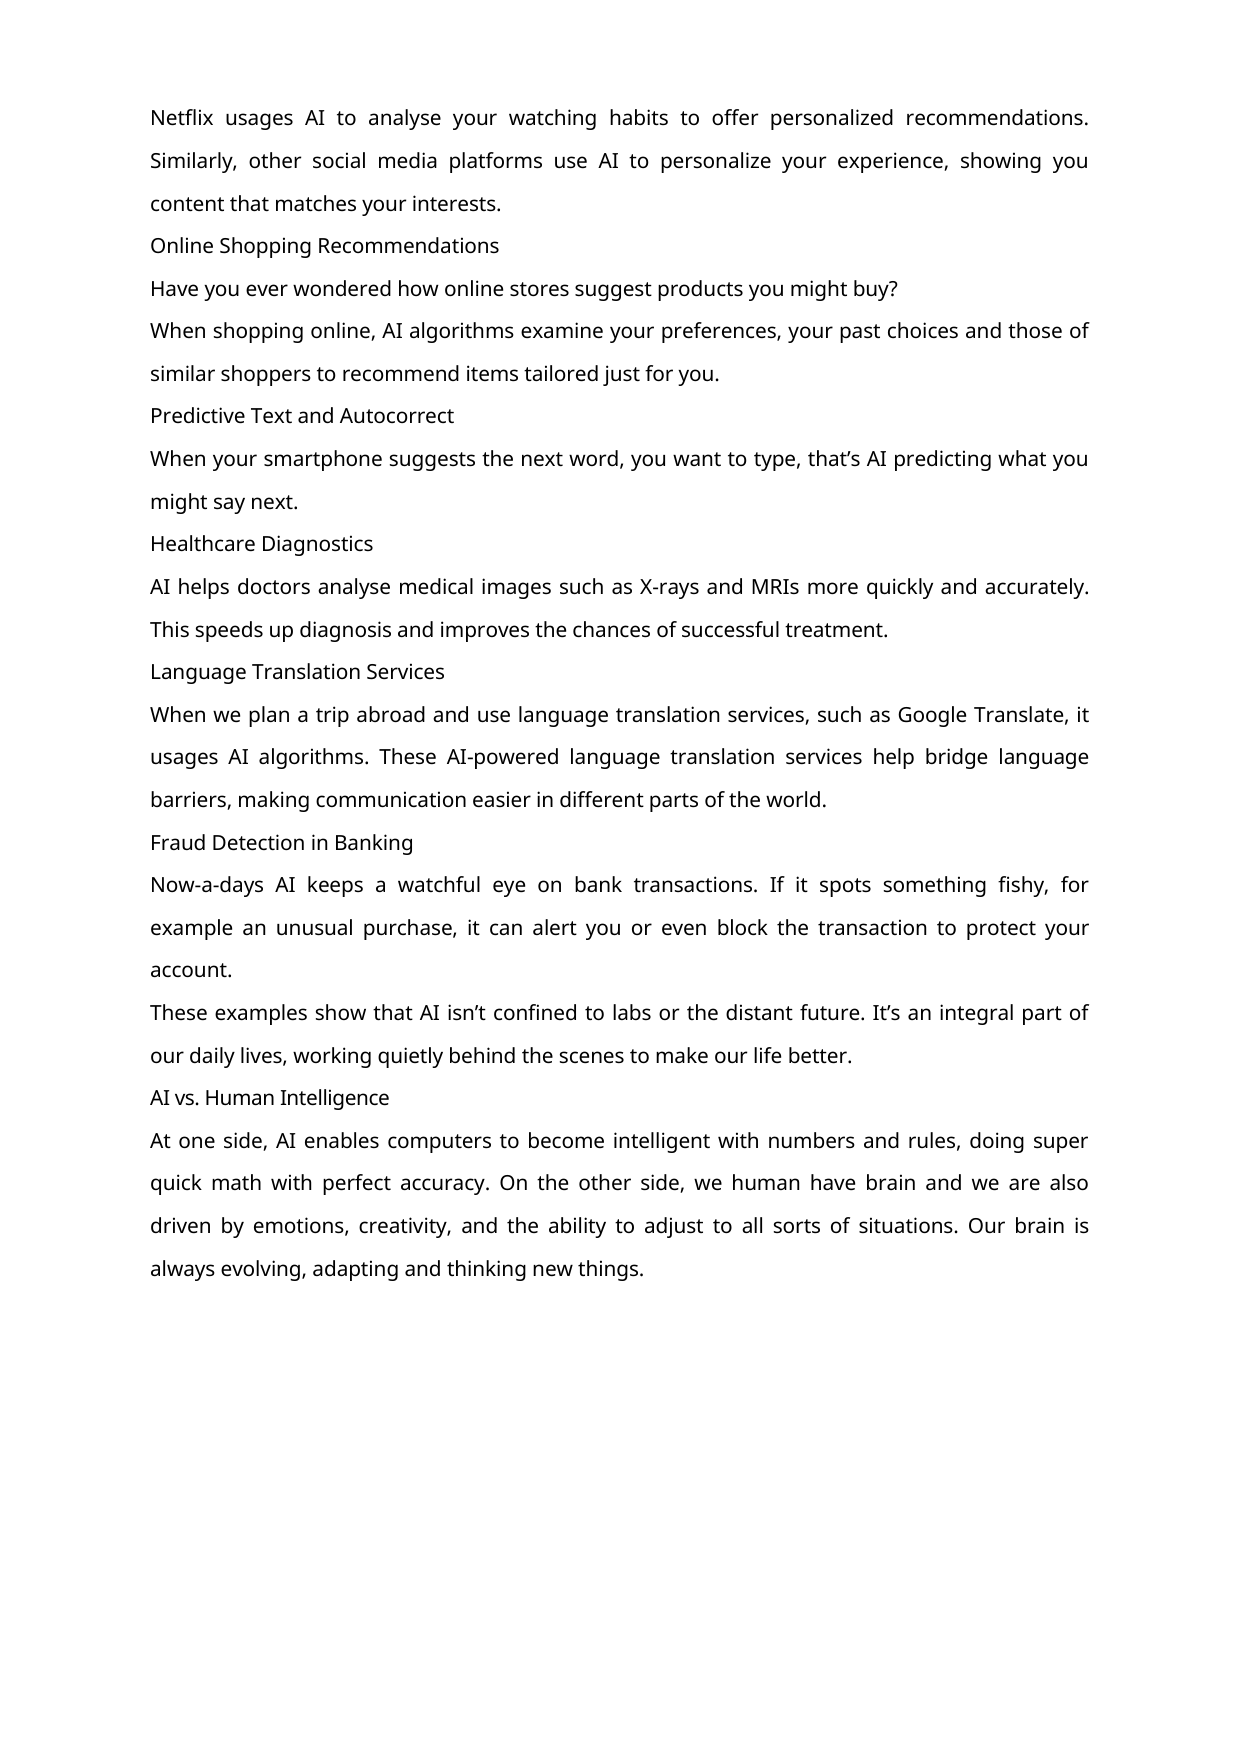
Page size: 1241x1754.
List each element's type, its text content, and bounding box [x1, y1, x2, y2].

text When your smartphone suggests the next word, you want to type, that’s AI predicting what you might say next. [150, 444, 1090, 515]
text When we plan a trip abroad and use language translation services, such as Google Translate, it usages AI algorithms. These AI-powered language translation services help bridge language barriers, making communication easier in different parts of the world. [150, 700, 1090, 813]
text Fraud Detection in Banking [150, 828, 1090, 856]
text Now-a-days AI keeps a watchful eye on bank transactions. If it spots something fishy, for example an unusual purchase, it can alert you or even block the transaction to protect your account. [150, 870, 1090, 984]
text Have you ever wondered how online stores suggest products you might buy? [150, 274, 1090, 302]
text These examples show that AI isn’t confined to labs or the distant future. It’s an integral part of our daily lives, working quietly behind the scenes to make our life better. [150, 998, 1090, 1069]
text Netflix usages AI to analyse your watching habits to offer personalized recommendations. Similarly, other social media platforms use AI to personalize your experience, showing you content that matches your interests. [150, 103, 1090, 217]
text Healthcare Diagnostics [150, 529, 1090, 558]
text Online Shopping Recommendations [150, 231, 1090, 260]
text When shopping online, AI algorithms examine your preferences, your past choices and those of similar shoppers to recommend items tailored just for you. [150, 316, 1090, 387]
text At one side, AI enables computers to become intelligent with numbers and rules, doing super quick math with perfect accuracy. On the other side, we human have brain and we are also driven by emotions, creativity, and the ability to adjust to all sorts of situations. Our brain is always evolving, adapting and thinking new things. [150, 1126, 1090, 1282]
text AI vs. Human Intelligence [150, 1083, 1090, 1112]
text Language Translation Services [150, 657, 1090, 686]
text Predictive Text and Autocorrect [150, 402, 1090, 430]
text AI helps doctors analyse medical images such as X-rays and MRIs more quickly and accurately. This speeds up diagnosis and improves the chances of successful treatment. [150, 572, 1090, 643]
